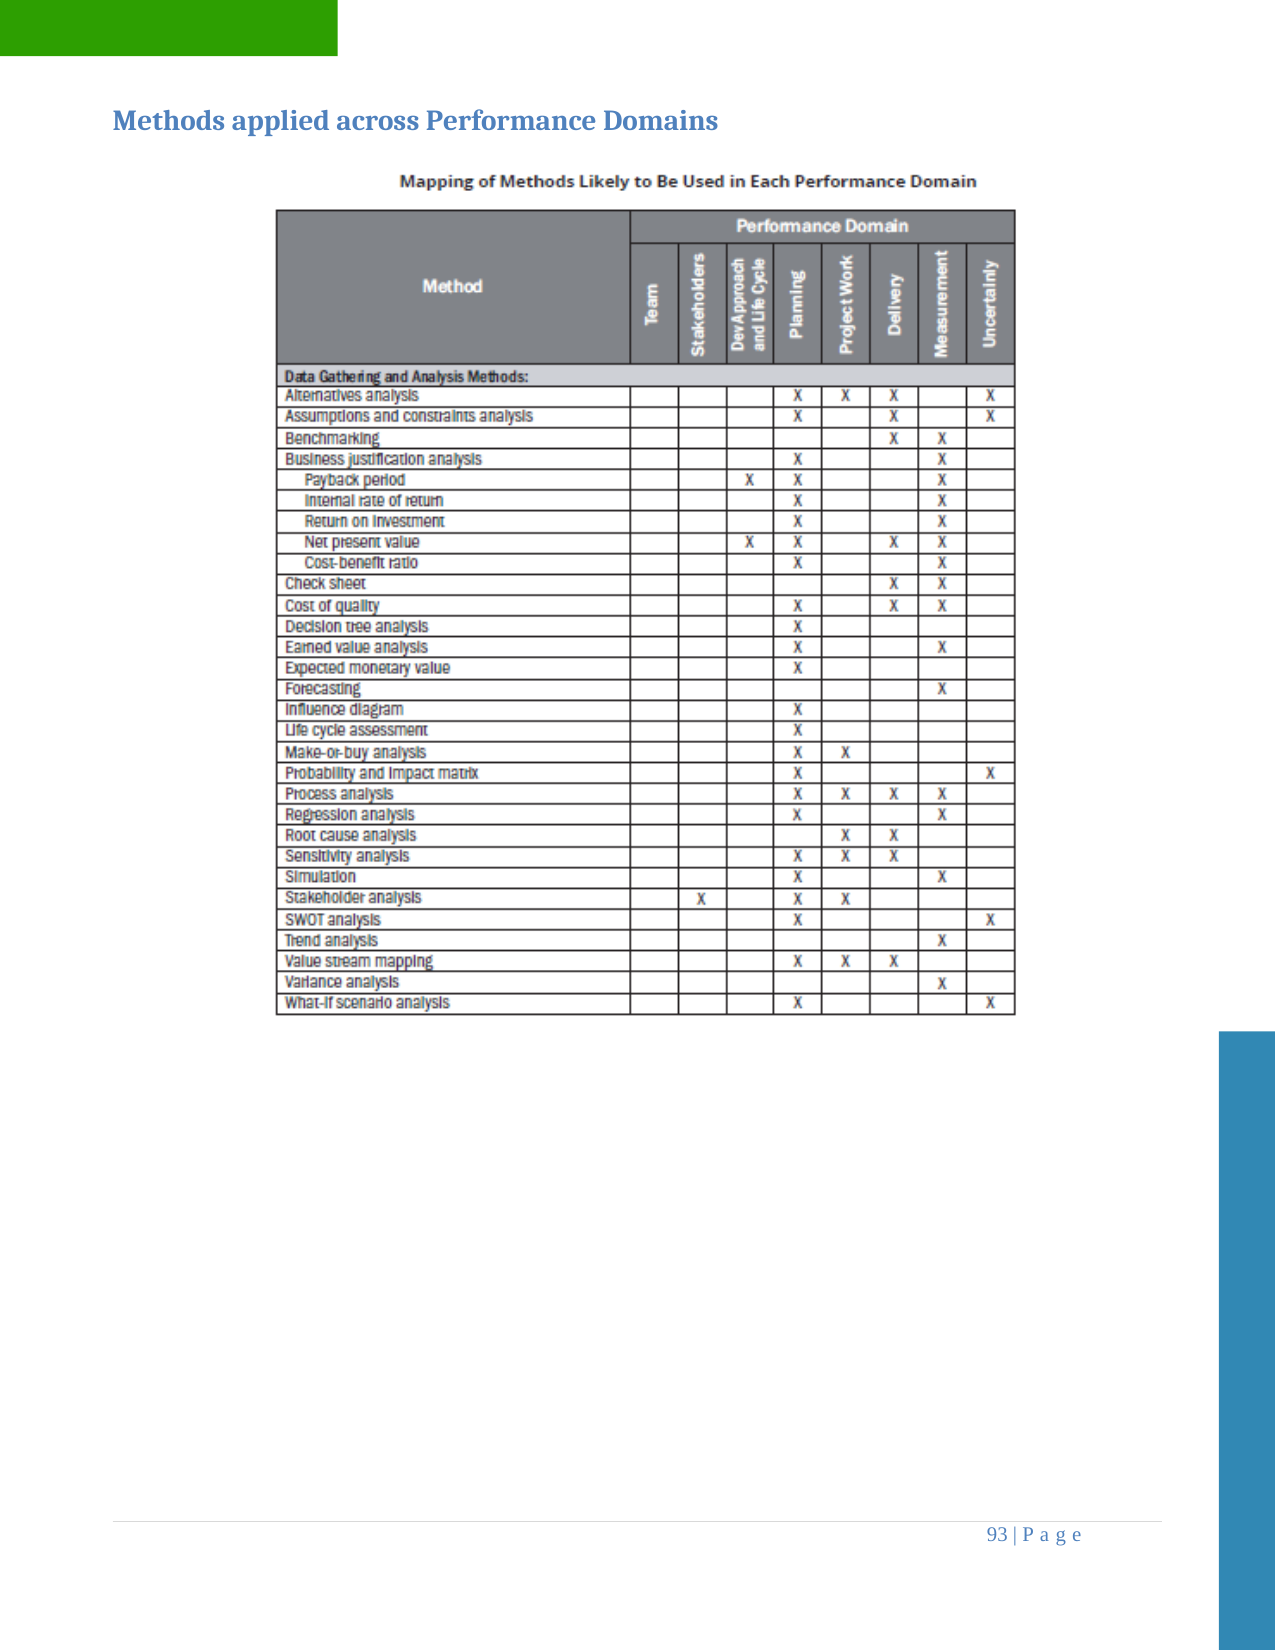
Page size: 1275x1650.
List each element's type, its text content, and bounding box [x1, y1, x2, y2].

picture [240, 154, 1035, 1038]
text Methods applied across Performance Domains [112, 104, 1162, 137]
